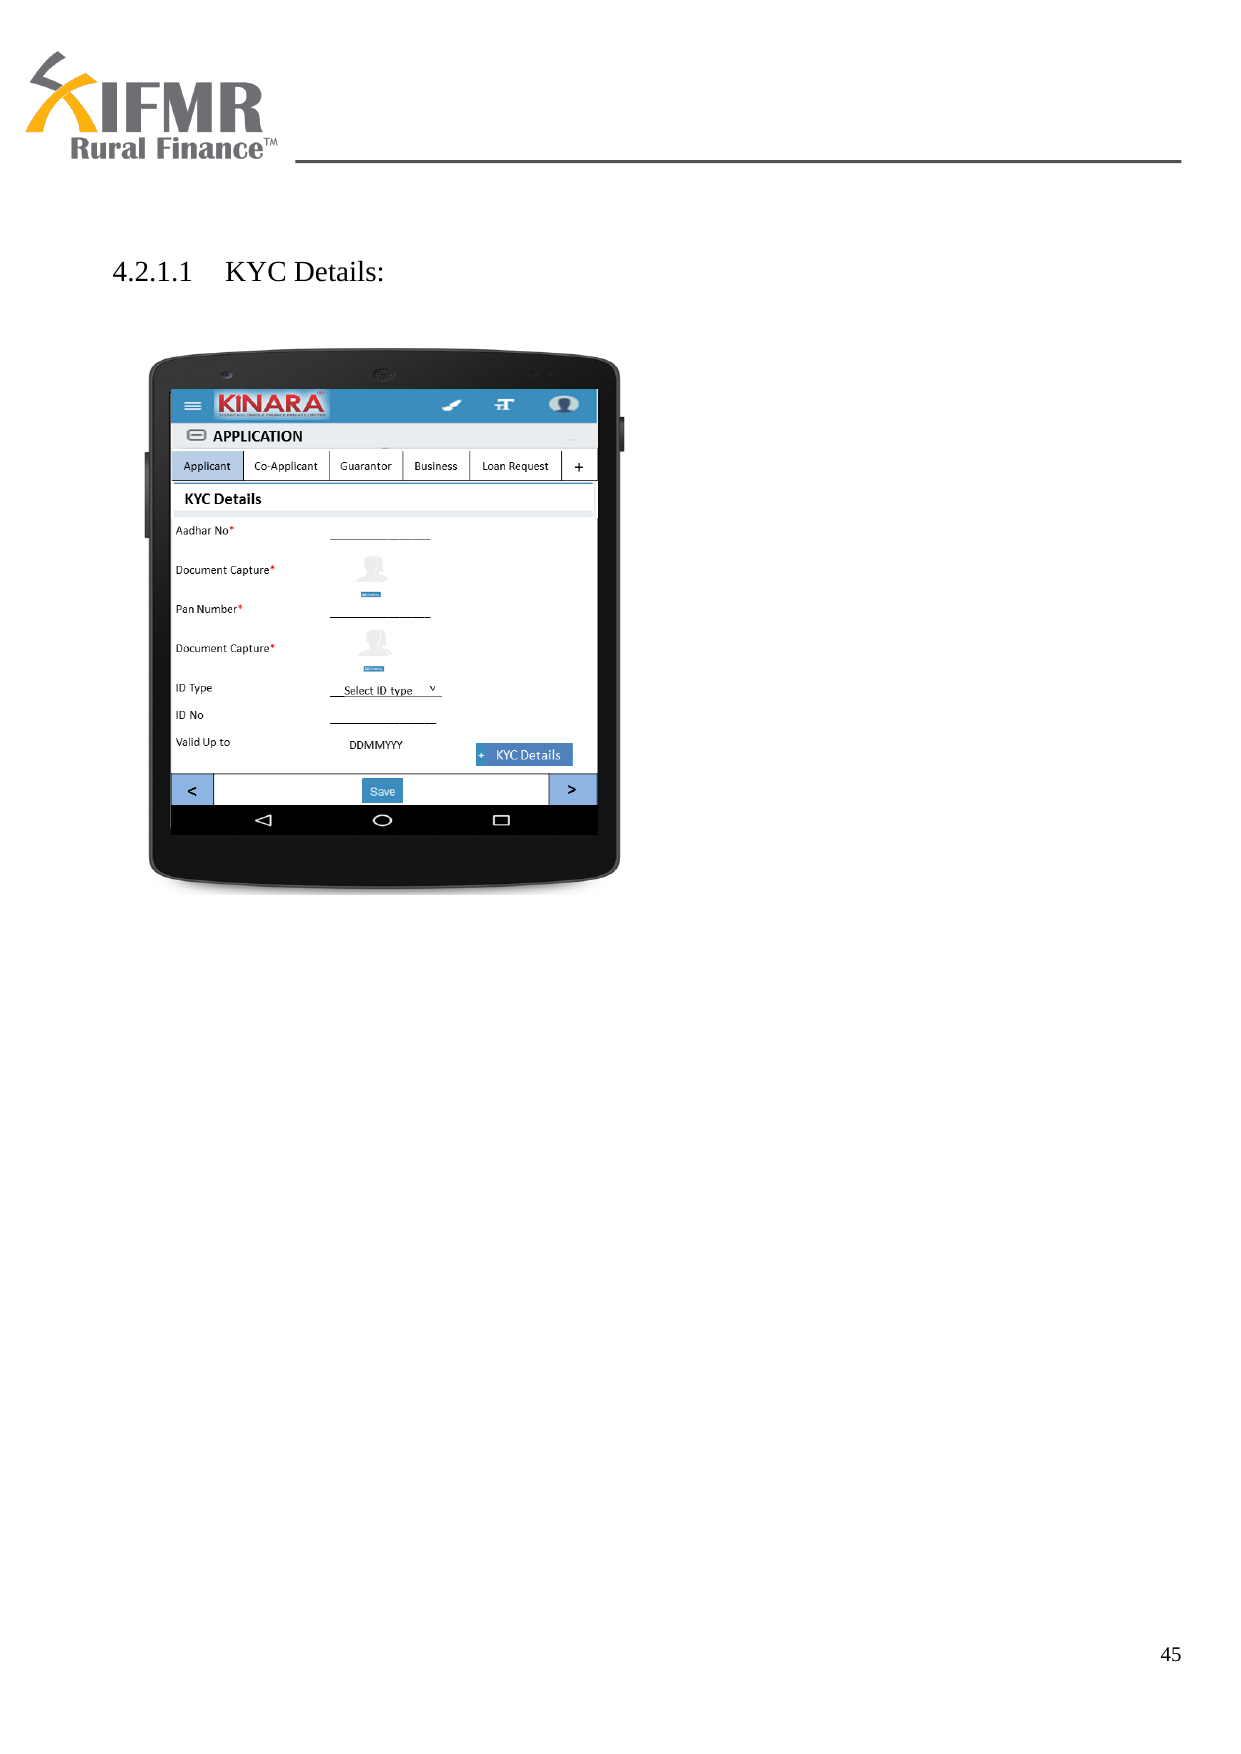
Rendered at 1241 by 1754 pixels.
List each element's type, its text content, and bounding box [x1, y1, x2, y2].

picture [75, 346, 669, 895]
picture [18, 45, 284, 166]
list KYC Details: [112, 254, 1181, 287]
